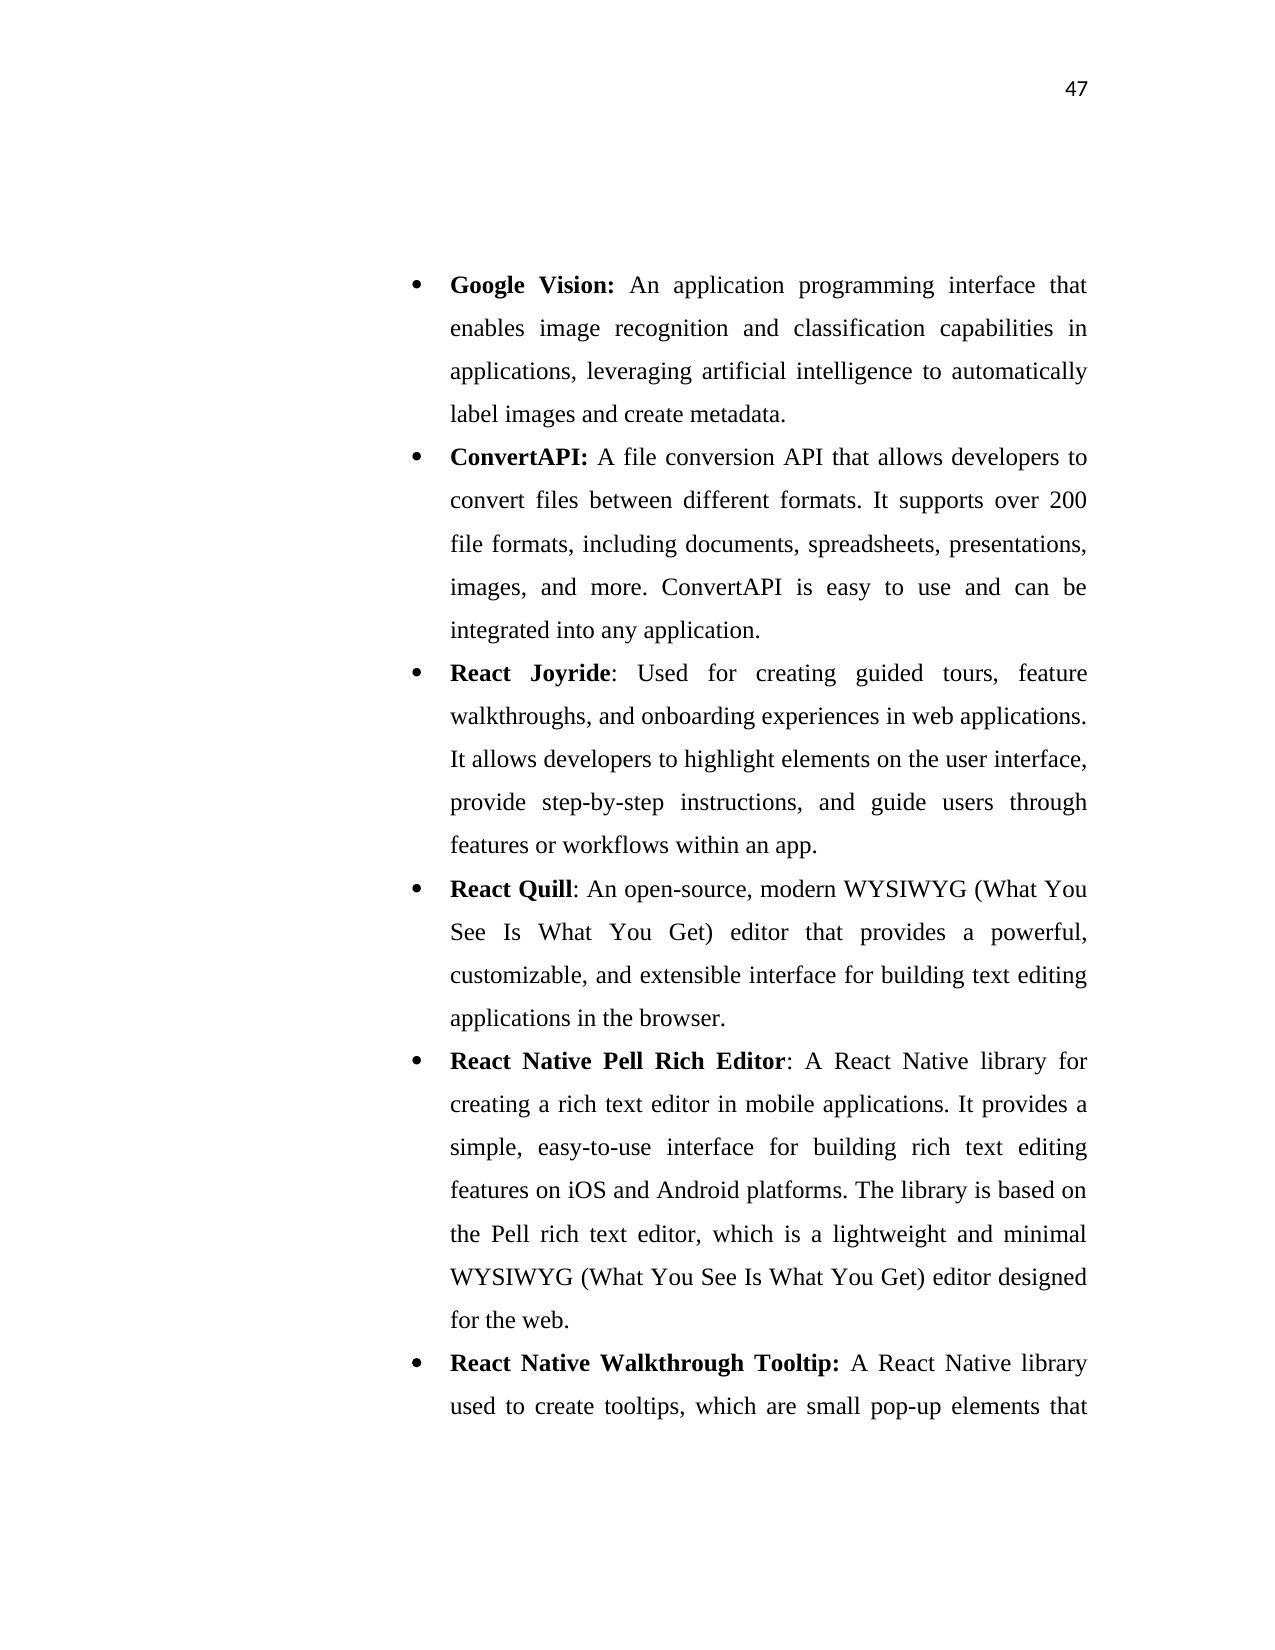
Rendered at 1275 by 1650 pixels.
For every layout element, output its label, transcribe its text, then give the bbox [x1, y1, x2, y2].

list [412, 1348, 1088, 1420]
list Google Vision: An application programming interface that enables image recognition and classification capabilities in applications, leveraging artificial intelligence to automatically label images and create metadata. [412, 270, 1088, 428]
list React Native Pell Rich Editor: A React Native library for creating a rich text editor in mobile applications. It provides a simple, easy-to-use interface for building rich text editing features on iOS and Android platforms. The library is based on the Pell rich text editor, which is a lightweight and minimal WYSIWYG (What You See Is What You Get) editor designed for the web. [412, 1046, 1088, 1334]
list React Joyride: Used for creating guided tours, feature walkthroughs, and onboarding experiences in web applications. It allows developers to highlight elements on the user interface, provide step-by-step instructions, and guide users through features or workflows within an app. [412, 658, 1088, 859]
list React Quill: An open-source, modern WYSIWYG (What You See Is What You Get) editor that provides a powerful, customizable, and extensible interface for building text editing applications in the browser. [412, 874, 1088, 1032]
list ConvertAPI: A file conversion API that allows developers to convert files between different formats. It supports over 200 file formats, including documents, spreadsheets, presentations, images, and more. ConvertAPI is easy to use and can be integrated into any application. [412, 442, 1088, 644]
